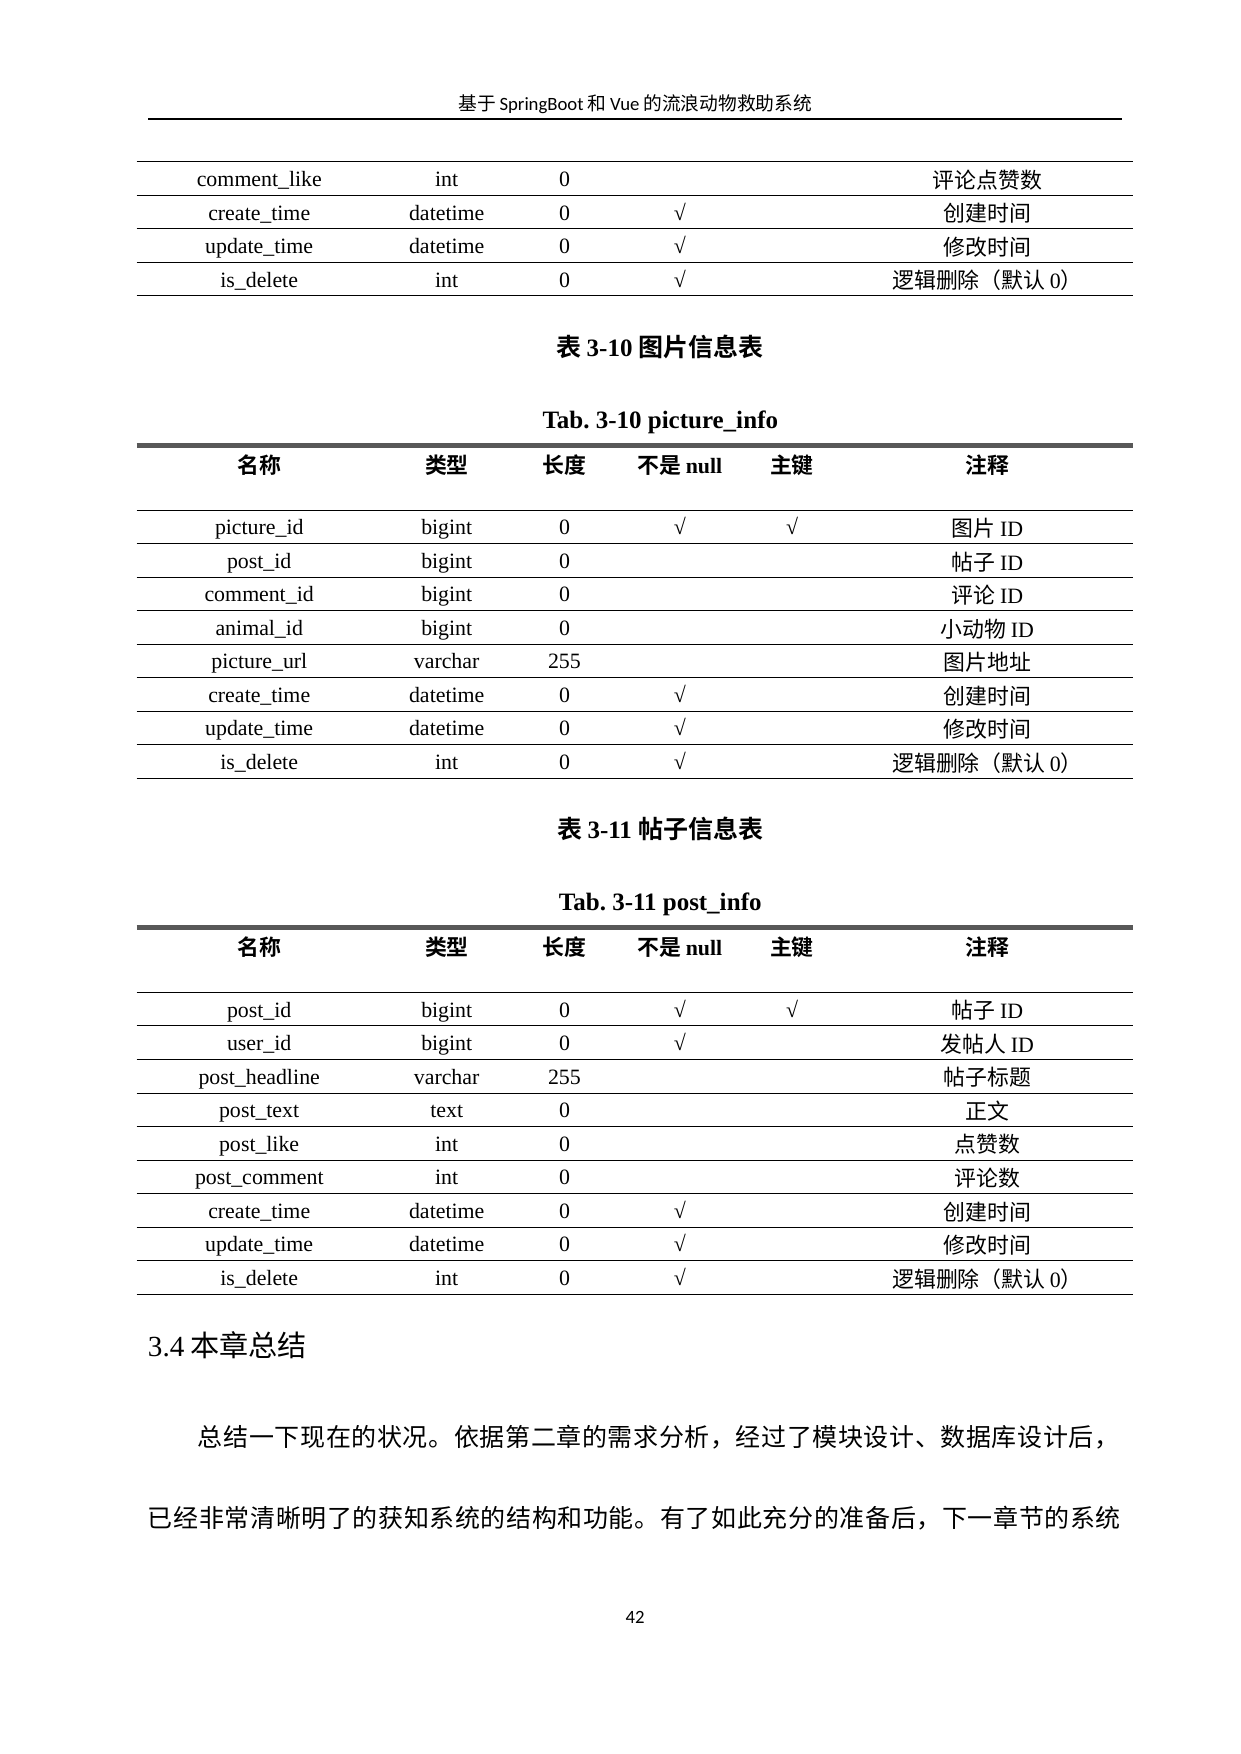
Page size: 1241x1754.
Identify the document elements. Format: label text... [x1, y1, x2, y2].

table_cell 0 [512, 544, 617, 577]
table_cell 帖子标题 [841, 1060, 1133, 1092]
table_cell bigint [381, 993, 512, 1025]
table_cell 评论ID [841, 578, 1133, 610]
table_cell 小动物ID [841, 611, 1133, 644]
table_cell [742, 544, 841, 577]
table_cell user_id [137, 1026, 381, 1059]
table_cell [617, 645, 742, 677]
table_cell bigint [381, 578, 512, 610]
table_cell datetime [381, 1194, 512, 1227]
table_cell 0 [512, 1127, 617, 1159]
table_cell datetime [381, 678, 512, 711]
table_cell [617, 1161, 742, 1193]
table_cell 0 [512, 1261, 617, 1294]
table_cell √ [617, 745, 742, 778]
table_cell picture_id [137, 511, 381, 543]
table_cell bigint [381, 1026, 512, 1059]
table_cell 0 [512, 229, 617, 262]
table_header 类型 [381, 448, 512, 509]
table_cell √ [617, 993, 742, 1025]
table_cell [742, 196, 841, 228]
table_header 长度 [512, 930, 617, 992]
table_header 名称 [137, 930, 381, 992]
table_cell post_id [137, 544, 381, 577]
table_cell [742, 611, 841, 644]
table_cell bigint [381, 611, 512, 644]
table_cell [742, 678, 841, 711]
table_cell 正文 [841, 1094, 1133, 1126]
table_cell 0 [512, 1026, 617, 1059]
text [148, 1403, 1122, 1549]
table_cell datetime [381, 196, 512, 228]
table_cell √ [617, 1026, 742, 1059]
table_cell 创建时间 [841, 1194, 1133, 1227]
table_cell 0 [512, 263, 617, 295]
table_cell picture_url [137, 645, 381, 677]
table_cell 0 [512, 162, 617, 195]
table_cell 创建时间 [841, 678, 1133, 711]
text Tab. 3-11 post_info [148, 886, 1122, 918]
table_header 主键 [742, 448, 841, 509]
table_cell 0 [512, 1161, 617, 1193]
table_cell 点赞数 [841, 1127, 1133, 1159]
table_cell [742, 1261, 841, 1294]
table_cell 255 [512, 1060, 617, 1092]
table_cell √ [617, 678, 742, 711]
table_cell 0 [512, 1194, 617, 1227]
table_cell 0 [512, 611, 617, 644]
table_cell [742, 1161, 841, 1193]
table_cell 评论数 [841, 1161, 1133, 1193]
table_cell datetime [381, 1228, 512, 1260]
table_cell int [381, 162, 512, 195]
table_cell animal_id [137, 611, 381, 644]
table_cell √ [617, 712, 742, 744]
table_cell √ [617, 196, 742, 228]
table_cell √ [742, 511, 841, 543]
table_header 名称 [137, 448, 381, 509]
table_cell [742, 645, 841, 677]
table_cell create_time [137, 678, 381, 711]
table_header 注释 [841, 448, 1133, 509]
table_cell 0 [512, 745, 617, 778]
table_cell [617, 611, 742, 644]
table_cell is_delete [137, 745, 381, 778]
table_cell 0 [512, 712, 617, 744]
table_cell [742, 712, 841, 744]
table_cell 图片地址 [841, 645, 1133, 677]
table_cell 0 [512, 678, 617, 711]
table_cell is_delete [137, 1261, 381, 1294]
table_cell 修改时间 [841, 229, 1133, 262]
table_cell int [381, 1161, 512, 1193]
table_cell varchar [381, 645, 512, 677]
table_cell 0 [512, 196, 617, 228]
table_cell √ [617, 511, 742, 543]
table_header 主键 [742, 930, 841, 992]
table_header 不是null [617, 930, 742, 992]
table_cell comment_id [137, 578, 381, 610]
table_cell √ [742, 993, 841, 1025]
table_cell [617, 544, 742, 577]
table_cell [742, 1228, 841, 1260]
table_cell 0 [512, 993, 617, 1025]
text Tab. 3-10 picture_info [148, 403, 1122, 436]
table_cell create_time [137, 1194, 381, 1227]
table_cell 帖子ID [841, 993, 1133, 1025]
table_cell 逻辑删除（默认0） [841, 1261, 1133, 1294]
table_cell bigint [381, 544, 512, 577]
table_cell [742, 229, 841, 262]
table_cell 0 [512, 1228, 617, 1260]
text 3.4本章总结 [148, 1311, 1122, 1376]
table_cell post_id [137, 993, 381, 1025]
table_cell post_text [137, 1094, 381, 1126]
table_cell √ [617, 263, 742, 295]
table_cell int [381, 1127, 512, 1159]
table_cell 发帖人ID [841, 1026, 1133, 1059]
table_cell post_comment [137, 1161, 381, 1193]
text 表3-11 帖子信息表 [148, 795, 1122, 860]
table_header 不是null [617, 448, 742, 509]
table_cell 逻辑删除（默认0） [841, 745, 1133, 778]
table_cell 0 [512, 511, 617, 543]
table_cell datetime [381, 229, 512, 262]
table_cell [742, 1127, 841, 1159]
table_cell [617, 578, 742, 610]
table_cell [742, 1194, 841, 1227]
table_header 类型 [381, 930, 512, 992]
table_cell int [381, 263, 512, 295]
table_cell int [381, 745, 512, 778]
table_cell text [381, 1094, 512, 1126]
table_cell create_time [137, 196, 381, 228]
table_header 长度 [512, 448, 617, 509]
table_cell post_like [137, 1127, 381, 1159]
table_cell 255 [512, 645, 617, 677]
table_cell datetime [381, 712, 512, 744]
table_cell [617, 1060, 742, 1092]
table_cell bigint [381, 511, 512, 543]
table_cell varchar [381, 1060, 512, 1092]
table_cell is_delete [137, 263, 381, 295]
table_cell 帖子ID [841, 544, 1133, 577]
table_cell [742, 1026, 841, 1059]
table_cell update_time [137, 229, 381, 262]
table_cell 修改时间 [841, 1228, 1133, 1260]
table_cell 图片ID [841, 511, 1133, 543]
table_cell √ [617, 1261, 742, 1294]
table_cell [742, 745, 841, 778]
table_header 注释 [841, 930, 1133, 992]
table_cell 0 [512, 578, 617, 610]
table_cell [617, 162, 742, 195]
table_cell [742, 1060, 841, 1092]
table_cell [617, 1127, 742, 1159]
table_cell post_headline [137, 1060, 381, 1092]
text 表3-10 图片信息表 [148, 313, 1122, 378]
table_cell 0 [512, 1094, 617, 1126]
table_cell √ [617, 1228, 742, 1260]
table_cell update_time [137, 712, 381, 744]
table_cell √ [617, 1194, 742, 1227]
table_cell update_time [137, 1228, 381, 1260]
table_cell √ [617, 229, 742, 262]
table_cell [742, 1094, 841, 1126]
table_cell [742, 578, 841, 610]
table_cell 逻辑删除（默认0） [841, 263, 1133, 295]
table_cell [617, 1094, 742, 1126]
table_cell 评论点赞数 [841, 162, 1133, 195]
table_cell 创建时间 [841, 196, 1133, 228]
table_cell [742, 162, 841, 195]
table_cell [742, 263, 841, 295]
table_cell int [381, 1261, 512, 1294]
table_cell comment_like [137, 162, 381, 195]
table_cell 修改时间 [841, 712, 1133, 744]
